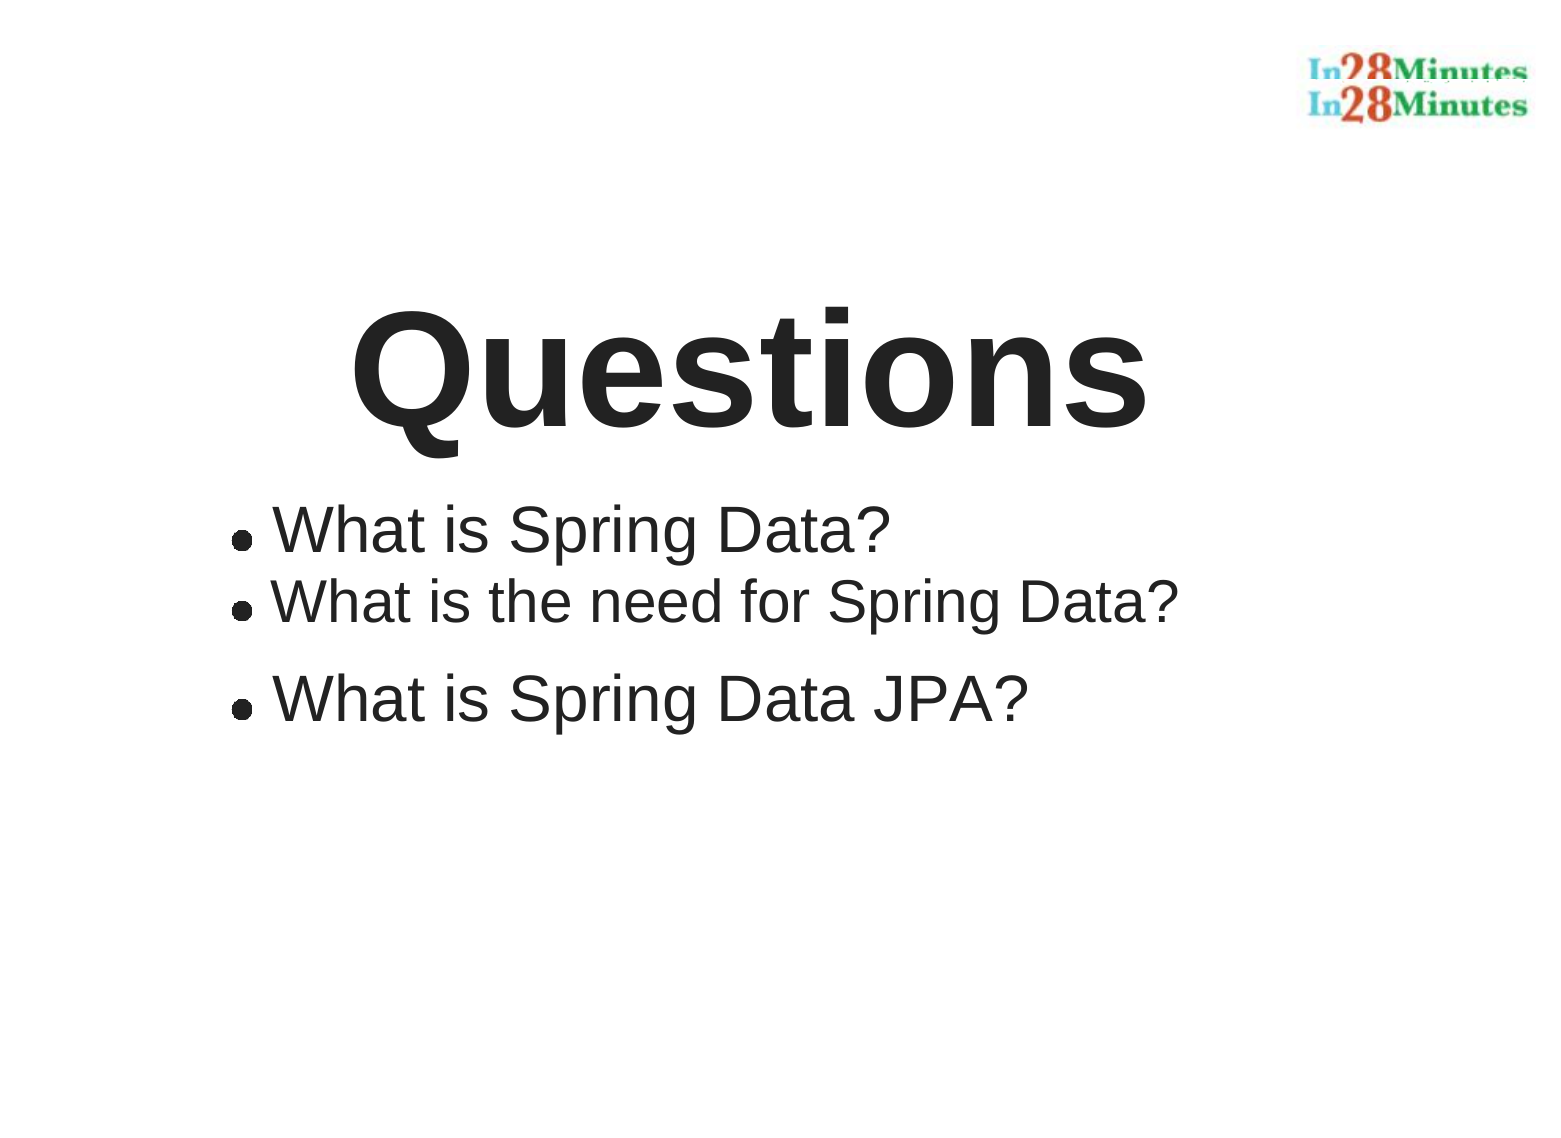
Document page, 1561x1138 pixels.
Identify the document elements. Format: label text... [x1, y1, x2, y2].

text What is the need for Spring Data? [229, 566, 1489, 636]
picture [1272, 45, 1536, 212]
picture [229, 527, 254, 553]
text What is Spring Data JPA? [229, 660, 1489, 735]
text What is Spring Data? [229, 491, 1489, 566]
text Questions [348, 272, 1489, 461]
picture [229, 598, 254, 623]
picture [229, 696, 254, 722]
